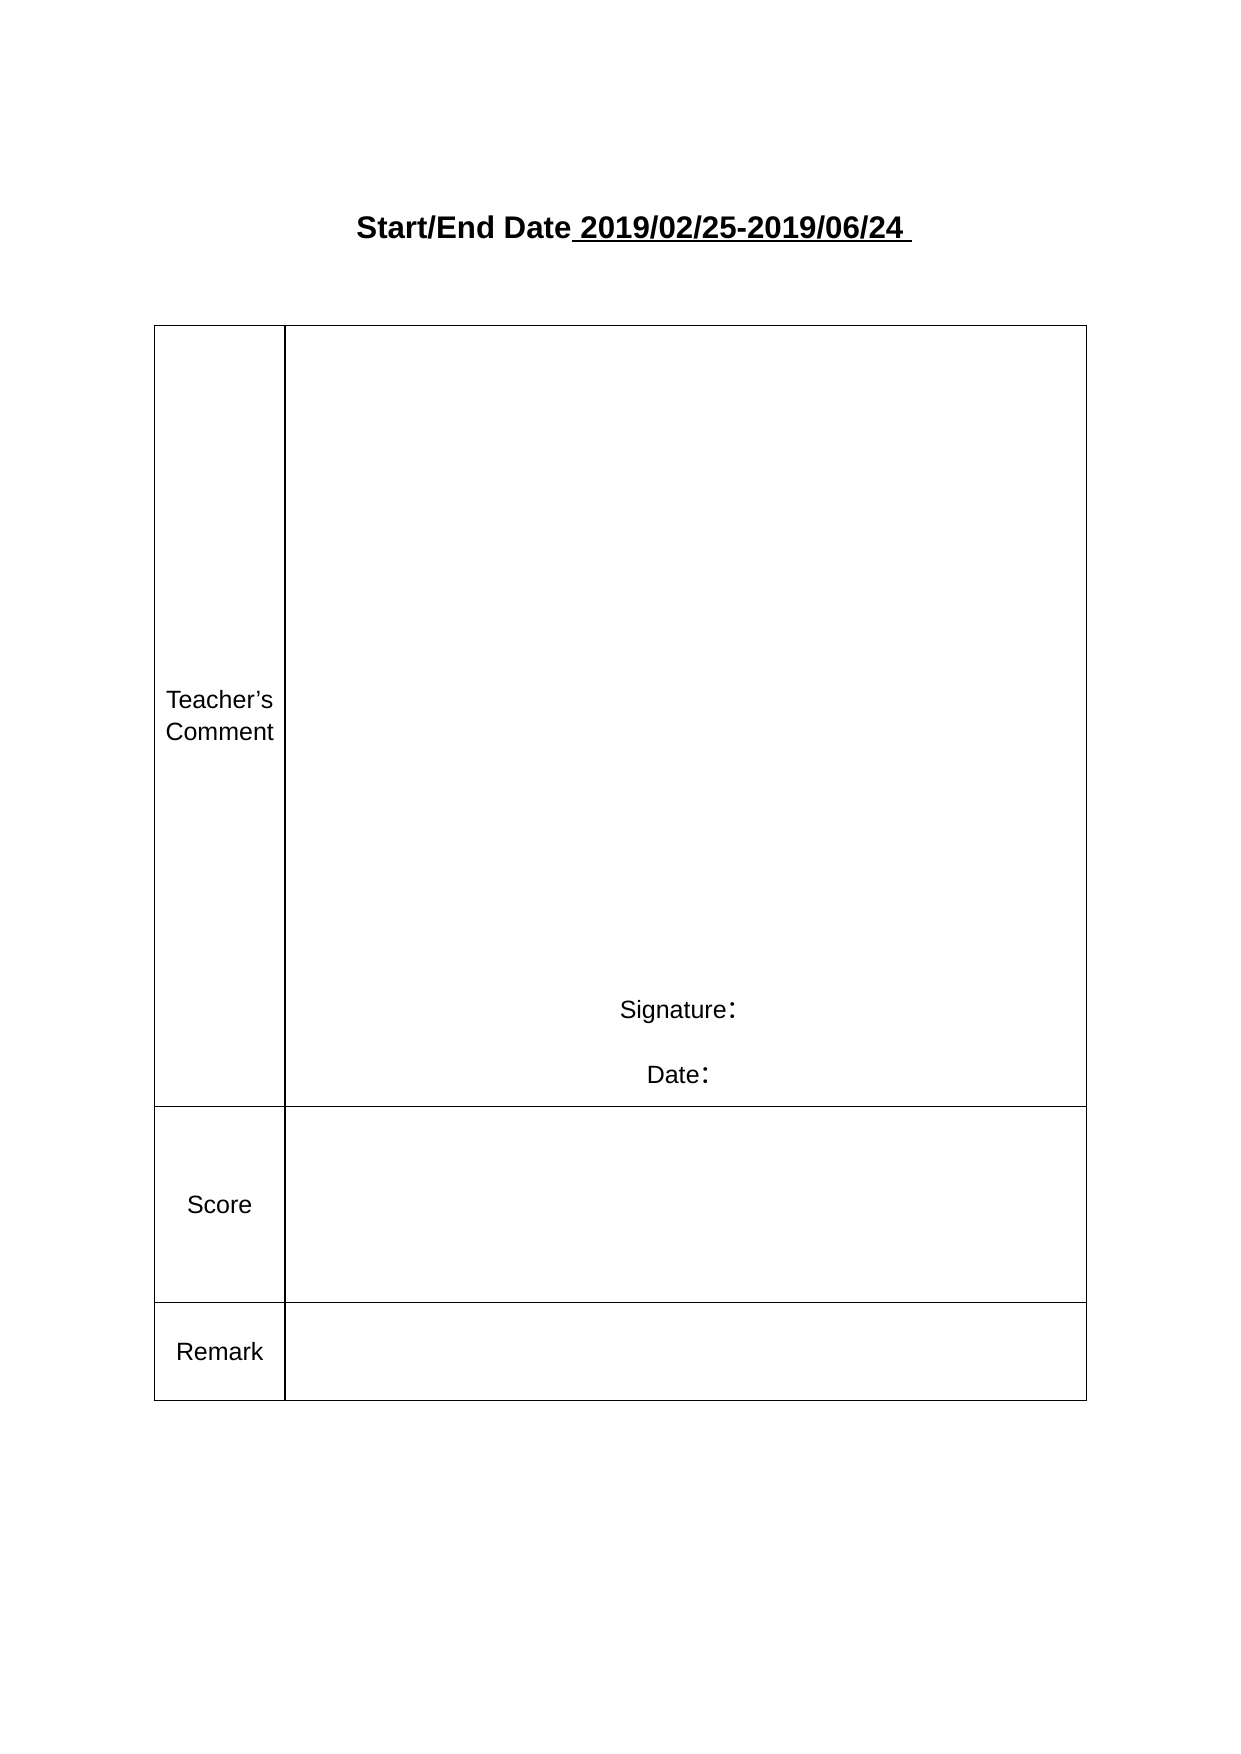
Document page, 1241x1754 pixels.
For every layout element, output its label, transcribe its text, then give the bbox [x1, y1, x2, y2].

table_cell Score [155, 1107, 284, 1302]
table_cell [286, 1107, 1086, 1302]
text Start/End Date 2019/02/25-2019/06/24 [153, 194, 1087, 259]
table_cell Remark [155, 1303, 284, 1400]
table_header Teacher’s Comment [155, 326, 284, 1106]
table_cell [286, 1303, 1086, 1400]
table_header Signature： Date： [286, 326, 1086, 1106]
